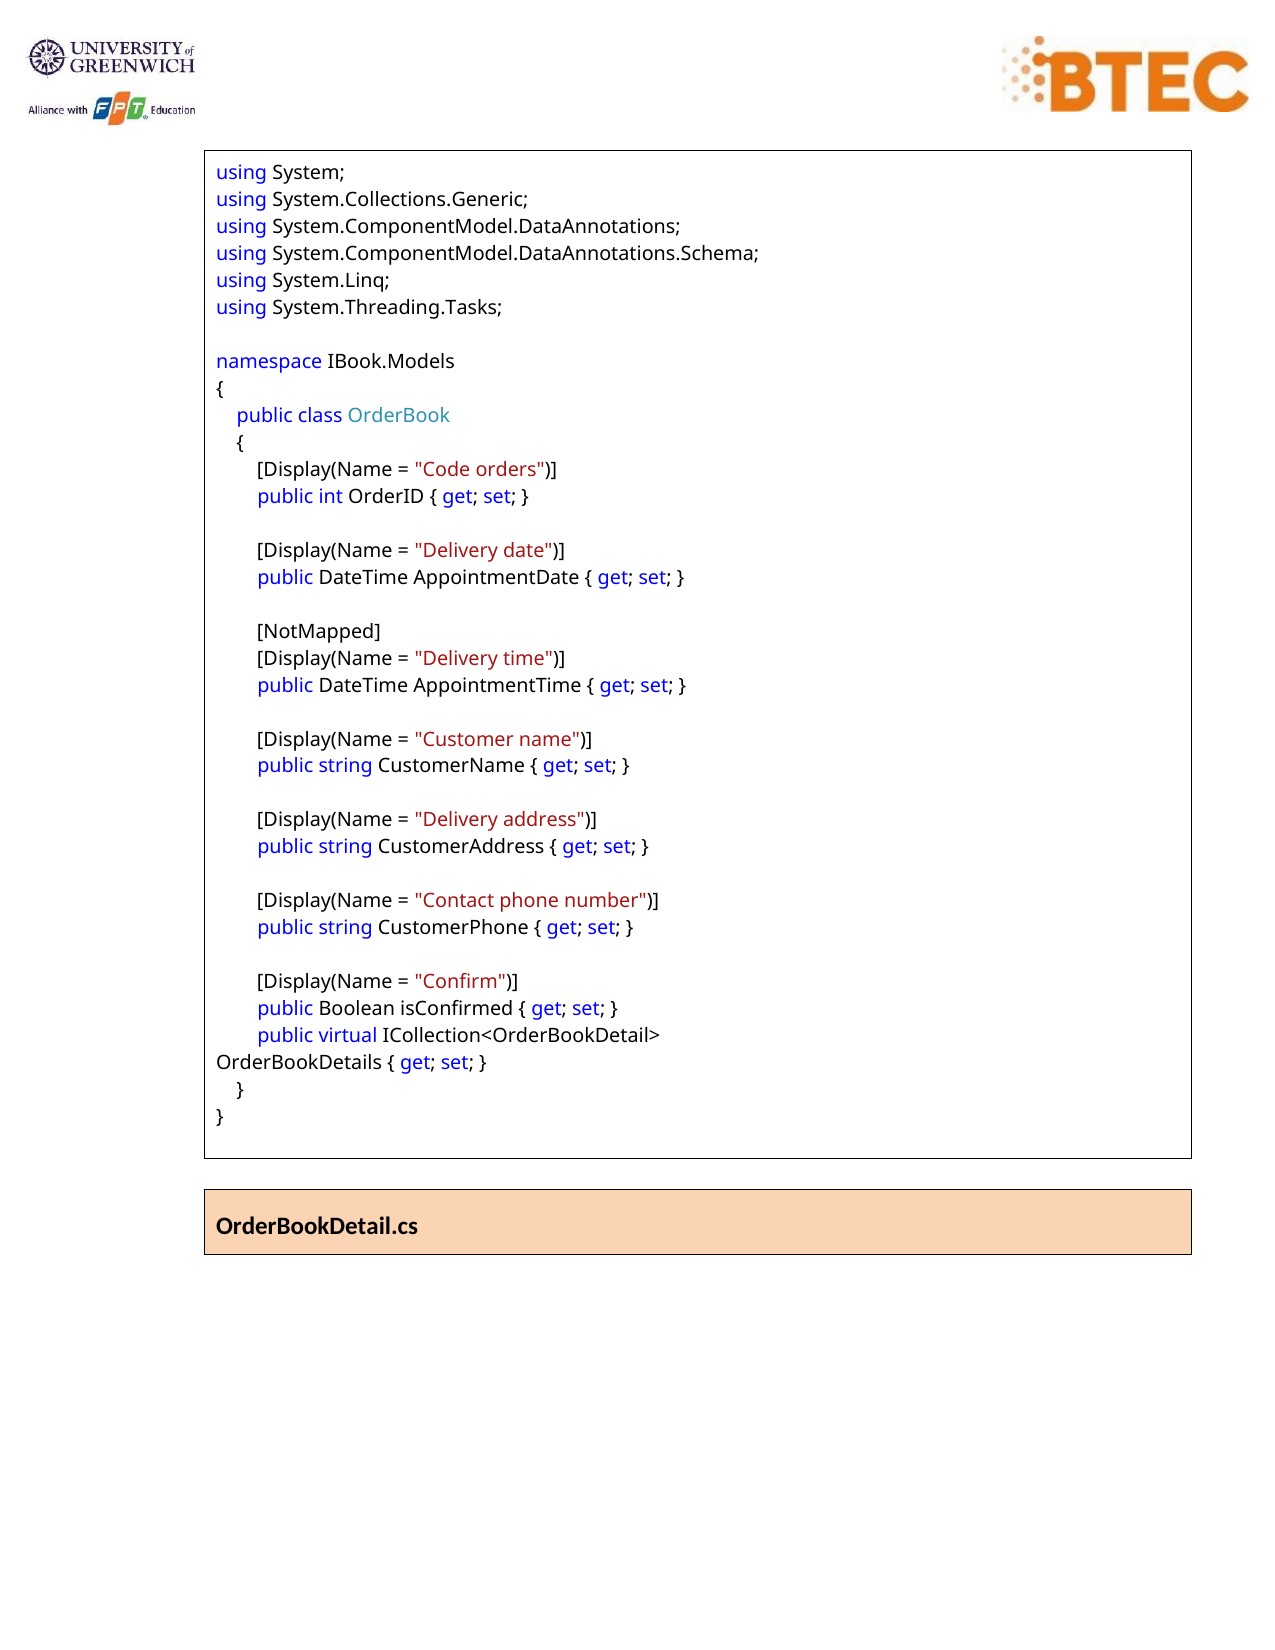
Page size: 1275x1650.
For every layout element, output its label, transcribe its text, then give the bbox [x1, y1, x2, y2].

table_header OrderBookDetail.cs [205, 1190, 1191, 1254]
table_cell using System; using System.Collections.Generic; using System.ComponentModel.DataAnnotations; using System.ComponentModel.DataAnnotations.Schema; using System.Linq; using System.Threading.Tasks; namespace IBook.Models { public class OrderBook { [Display(Name = "Code orders")] public int OrderID { get; set; } [Display(Name = "Delivery date")] public DateTime AppointmentDate { get; set; } [NotMapped] [Display(Name = "Delivery time")] public DateTime AppointmentTime { get; set; } [Display(Name = "Customer name")] public string CustomerName { get; set; } [Display(Name = "Delivery address")] public string CustomerAddress { get; set; } [Display(Name = "Contact phone number")] public string CustomerPhone { get; set; } [Display(Name = "Confirm")] public Boolean isConfirmed { get; set; } public virtual ICollection<OrderBookDetail> OrderBookDetails { get; set; } } } [205, 151, 1191, 1157]
picture [14, 25, 207, 136]
picture [1001, 36, 1249, 112]
